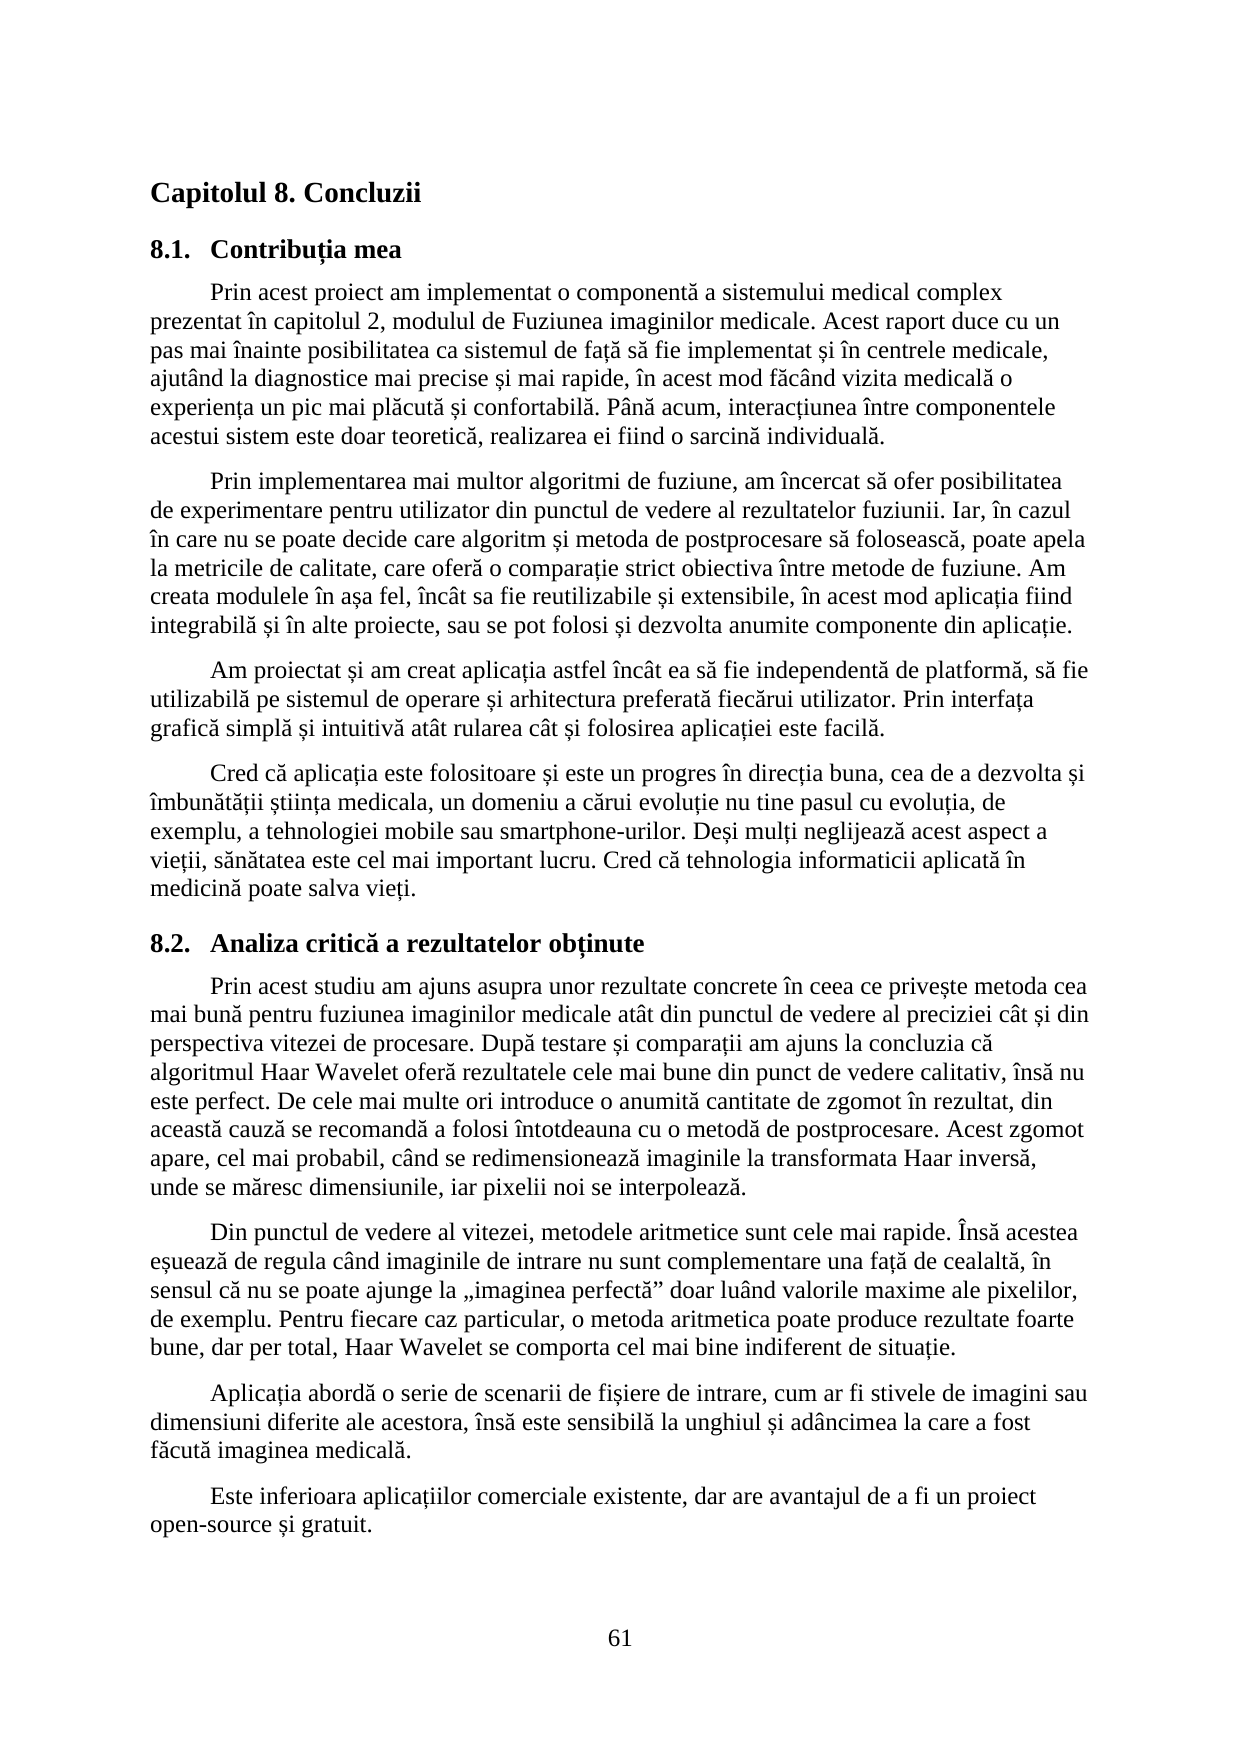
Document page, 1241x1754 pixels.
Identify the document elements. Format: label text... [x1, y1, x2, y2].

text Cred că aplicația este folositoare și este un progres în direcția buna, cea de a dezvolta și îmbunătății știința medicala, un domeniu a cărui evoluție nu tine pasul cu evoluția, de exemplu, a tehnologiei mobile sau smartphone-urilor. Deși mulți neglijează acest aspect a vieții, sănătatea este cel mai important lucru. Cred că tehnologia informaticii aplicată în medicină poate salva vieți. [150, 758, 1090, 902]
text Aplicația abordă o serie de scenarii de fișiere de intrare, cum ar fi stivele de imagini sau dimensiuni diferite ale acestora, însă este sensibilă la unghiul și adâncimea la care a fost făcută imaginea medicală. [150, 1378, 1090, 1464]
text Este inferioara aplicațiilor comerciale existente, dar are avantajul de a fi un proiect open-source și gratuit. [150, 1481, 1090, 1538]
text Am proiectat și am creat aplicația astfel încât ea să fie independentă de platformă, să fie utilizabilă pe sistemul de operare și arhitectura preferată fiecărui utilizator. Prin interfața grafică simplă și intuitivă atât rularea cât și folosirea aplicației este facilă. [150, 656, 1090, 742]
text Din punctul de vedere al vitezei, metodele aritmetice sunt cele mai rapide. Însă acestea eșuează de regula când imaginile de intrare nu sunt complementare una față de cealaltă, în sensul că nu se poate ajunge la „imaginea perfectă” doar luând valorile maxime ale pixelilor, de exemplu. Pentru fiecare caz particular, o metoda aritmetica poate produce rezultate foarte bune, dar per total, Haar Wavelet se comporta cel mai bine indiferent de situație. [150, 1217, 1090, 1361]
subtitle Analiza critică a rezultatelor obținute [150, 927, 1090, 958]
text Prin acest studiu am ajuns asupra unor rezultate concrete în ceea ce privește metoda cea mai bună pentru fuziunea imaginilor medicale atât din punctul de vedere al preciziei cât și din perspectiva vitezei de procesare. După testare și comparații am ajuns la concluzia că algoritmul Haar Wavelet oferă rezultatele cele mai bune din punct de vedere calitativ, însă nu este perfect. De cele mai multe ori introduce o anumită cantitate de zgomot în rezultat, din această cauză se recomandă a folosi întotdeauna cu o metodă de postprocesare. Acest zgomot apare, cel mai probabil, când se redimensionează imaginile la transformata Haar inversă, unde se măresc dimensiunile, iar pixelii noi se interpolează. [150, 971, 1090, 1201]
subtitle Concluzii [150, 175, 1090, 208]
text Prin implementarea mai multor algoritmi de fuziune, am încercat să ofer posibilitatea de experimentare pentru utilizator din punctul de vedere al rezultatelor fuziunii. Iar, în cazul în care nu se poate decide care algoritm și metoda de postprocesare să folosească, poate apela la metricile de calitate, care oferă o comparație strict obiectiva între metode de fuziune. Am creata modulele în așa fel, încât sa fie reutilizabile și extensibile, în acest mod aplicația fiind integrabilă și în alte proiecte, sau se pot folosi și dezvolta anumite componente din aplicație. [150, 466, 1090, 639]
text Prin acest proiect am implementat o componentă a sistemului medical complex prezentat în capitolul 2, modulul de Fuziunea imaginilor medicale. Acest raport duce cu un pas mai înainte posibilitatea ca sistemul de față să fie implementat și în centrele medicale, ajutând la diagnostice mai precise și mai rapide, în acest mod făcând vizita medicală o experiența un pic mai plăcută și confortabilă. Până acum, interacțiunea între componentele acestui sistem este doar teoretică, realizarea ei fiind o sarcină individuală. [150, 277, 1090, 450]
subtitle Contribuția mea [150, 233, 1090, 265]
